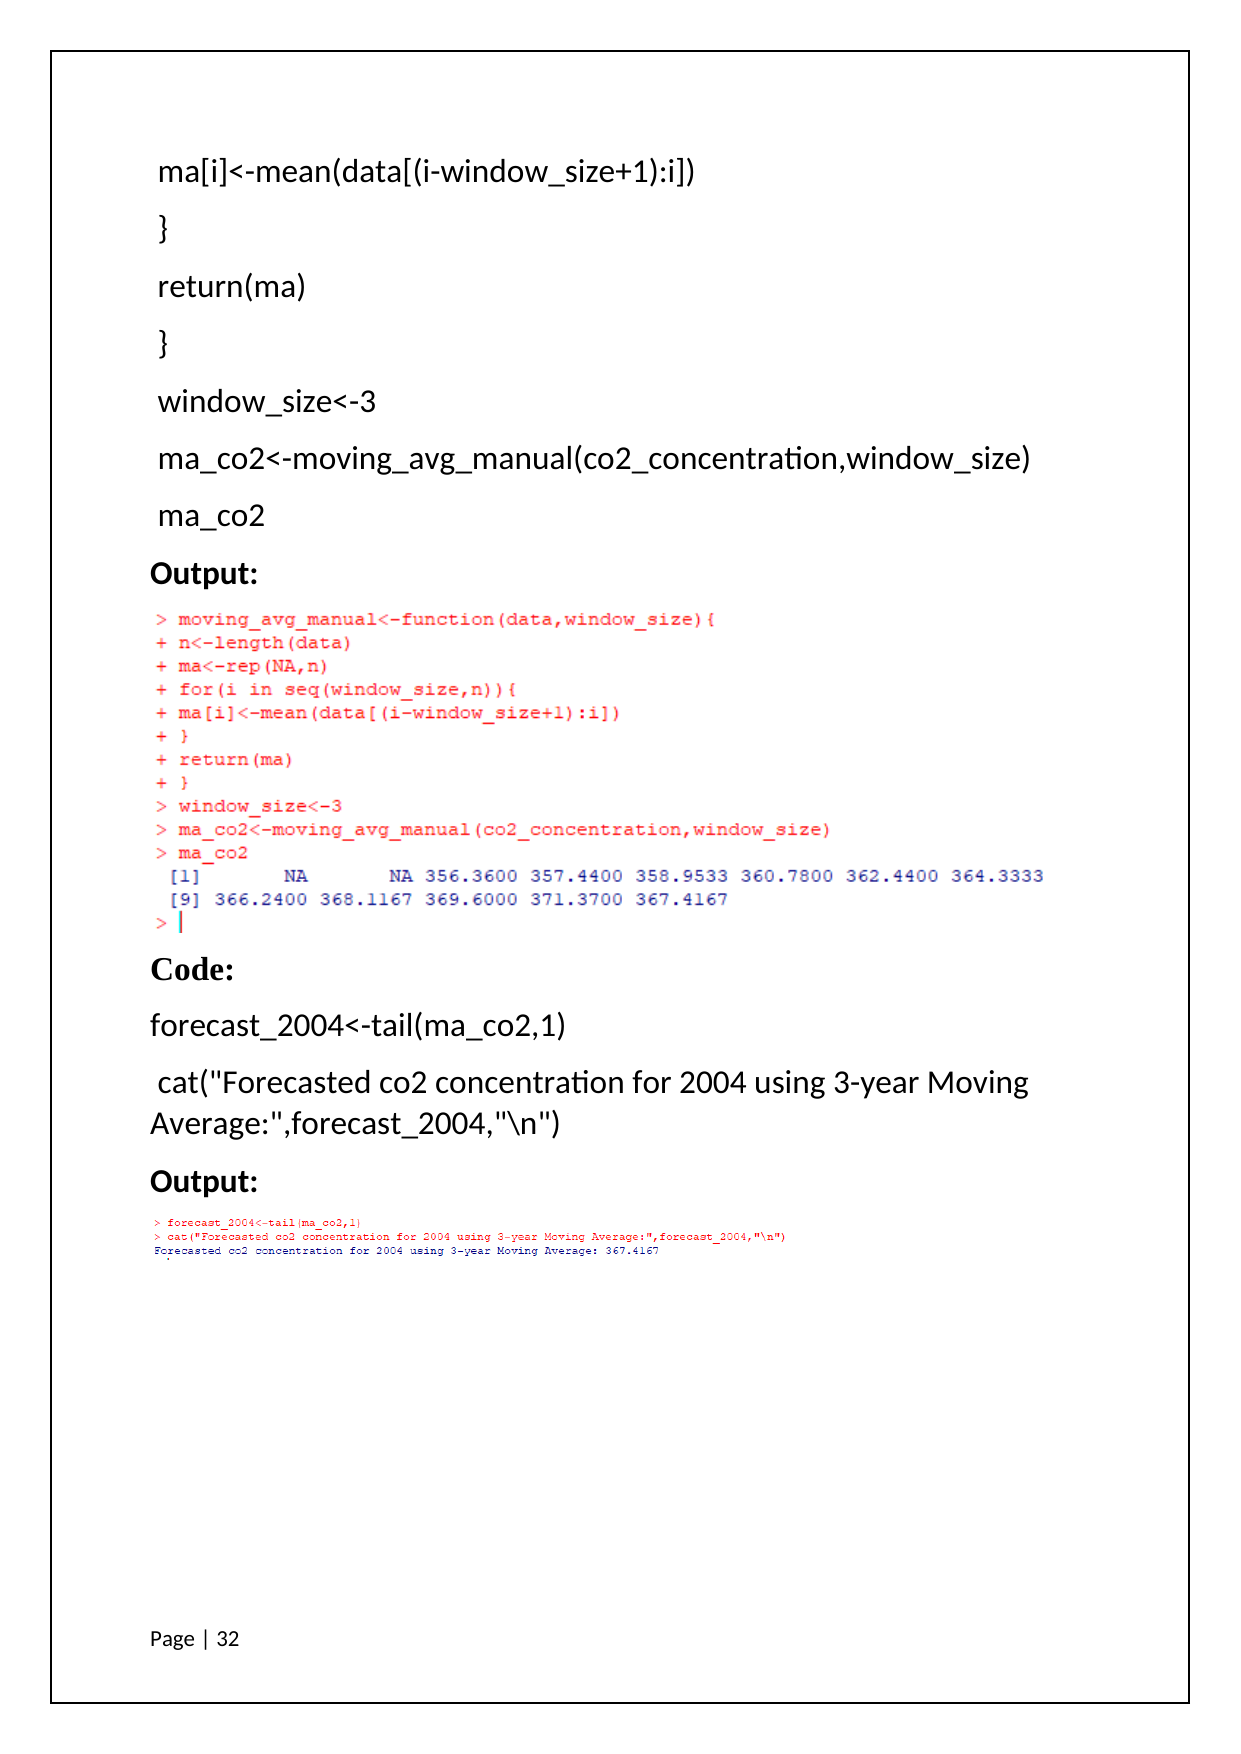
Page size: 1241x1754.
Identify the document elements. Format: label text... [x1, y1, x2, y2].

text Code: [150, 949, 1090, 987]
text Output: [150, 1160, 1090, 1200]
text ma[i]<-mean(data[(i-window_size+1):i]) [150, 150, 1090, 191]
text Output: [150, 552, 1090, 592]
text ma_co2<-moving_avg_manual(co2_concentration,window_size) [150, 437, 1090, 478]
text forecast_2004<-tail(ma_co2,1) [150, 1004, 1090, 1045]
text } [150, 322, 1090, 363]
text window_size<-3 [150, 379, 1090, 420]
text } [150, 207, 1090, 248]
text return(ma) [150, 265, 1090, 306]
picture [150, 1217, 1091, 1260]
picture [150, 609, 1091, 933]
text ma_co2 [150, 494, 1090, 535]
text cat("Forecasted co2 concentration for 2004 using 3-year Moving Average:",forecast_2004,"\n") [150, 1062, 1090, 1143]
